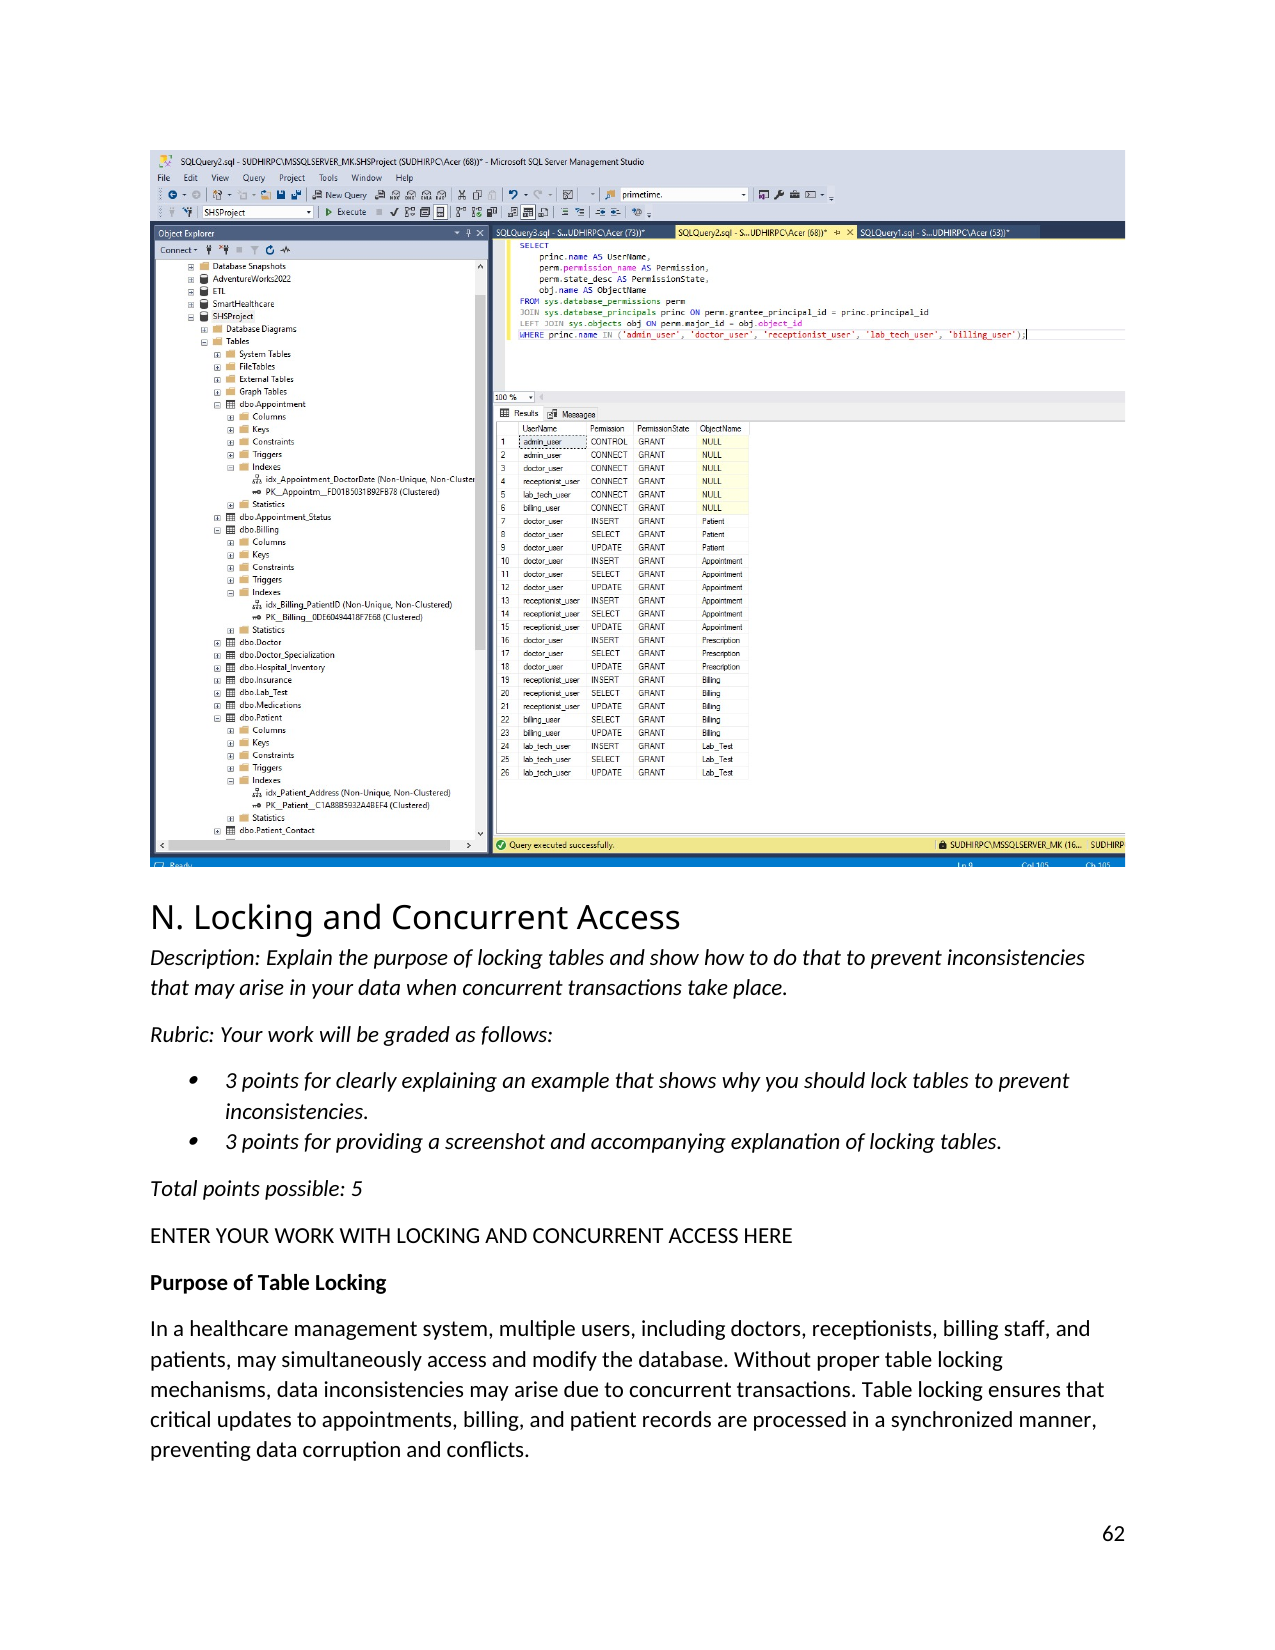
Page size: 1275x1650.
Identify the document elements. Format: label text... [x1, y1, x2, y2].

text Purpose of Table Locking [150, 1268, 1125, 1296]
text In a healthcare management system, multiple users, including doctors, receptionists, billing staff, and patients, may simultaneously access and modify the database. Without proper table locking mechanisms, data inconsistencies may arise due to concurrent transactions. Table locking ensures that critical updates to appointments, billing, and patient records are processed in a synchronized manner, preventing data corruption and conflicts. [150, 1314, 1125, 1463]
text Total points possible: 5 [150, 1174, 1125, 1202]
list 3 points for providing a screenshot and accompanying explanation of locking tables. [187, 1127, 1125, 1155]
subtitle N. Locking and Concurrent Access [150, 894, 1125, 939]
list 3 points for clearly explaining an example that shows why you should lock tables to prevent inconsistencies. [187, 1067, 1125, 1125]
text Rubric: Your work will be graded as follows: [150, 1020, 1125, 1048]
picture [150, 150, 1125, 867]
text Description: Explain the purpose of locking tables and show how to do that to prevent inconsistencies that may arise in your data when concurrent transactions take place. [150, 943, 1125, 1001]
text ENTER YOUR WORK WITH LOCKING AND CONCURRENT ACCESS HERE [150, 1221, 1125, 1249]
